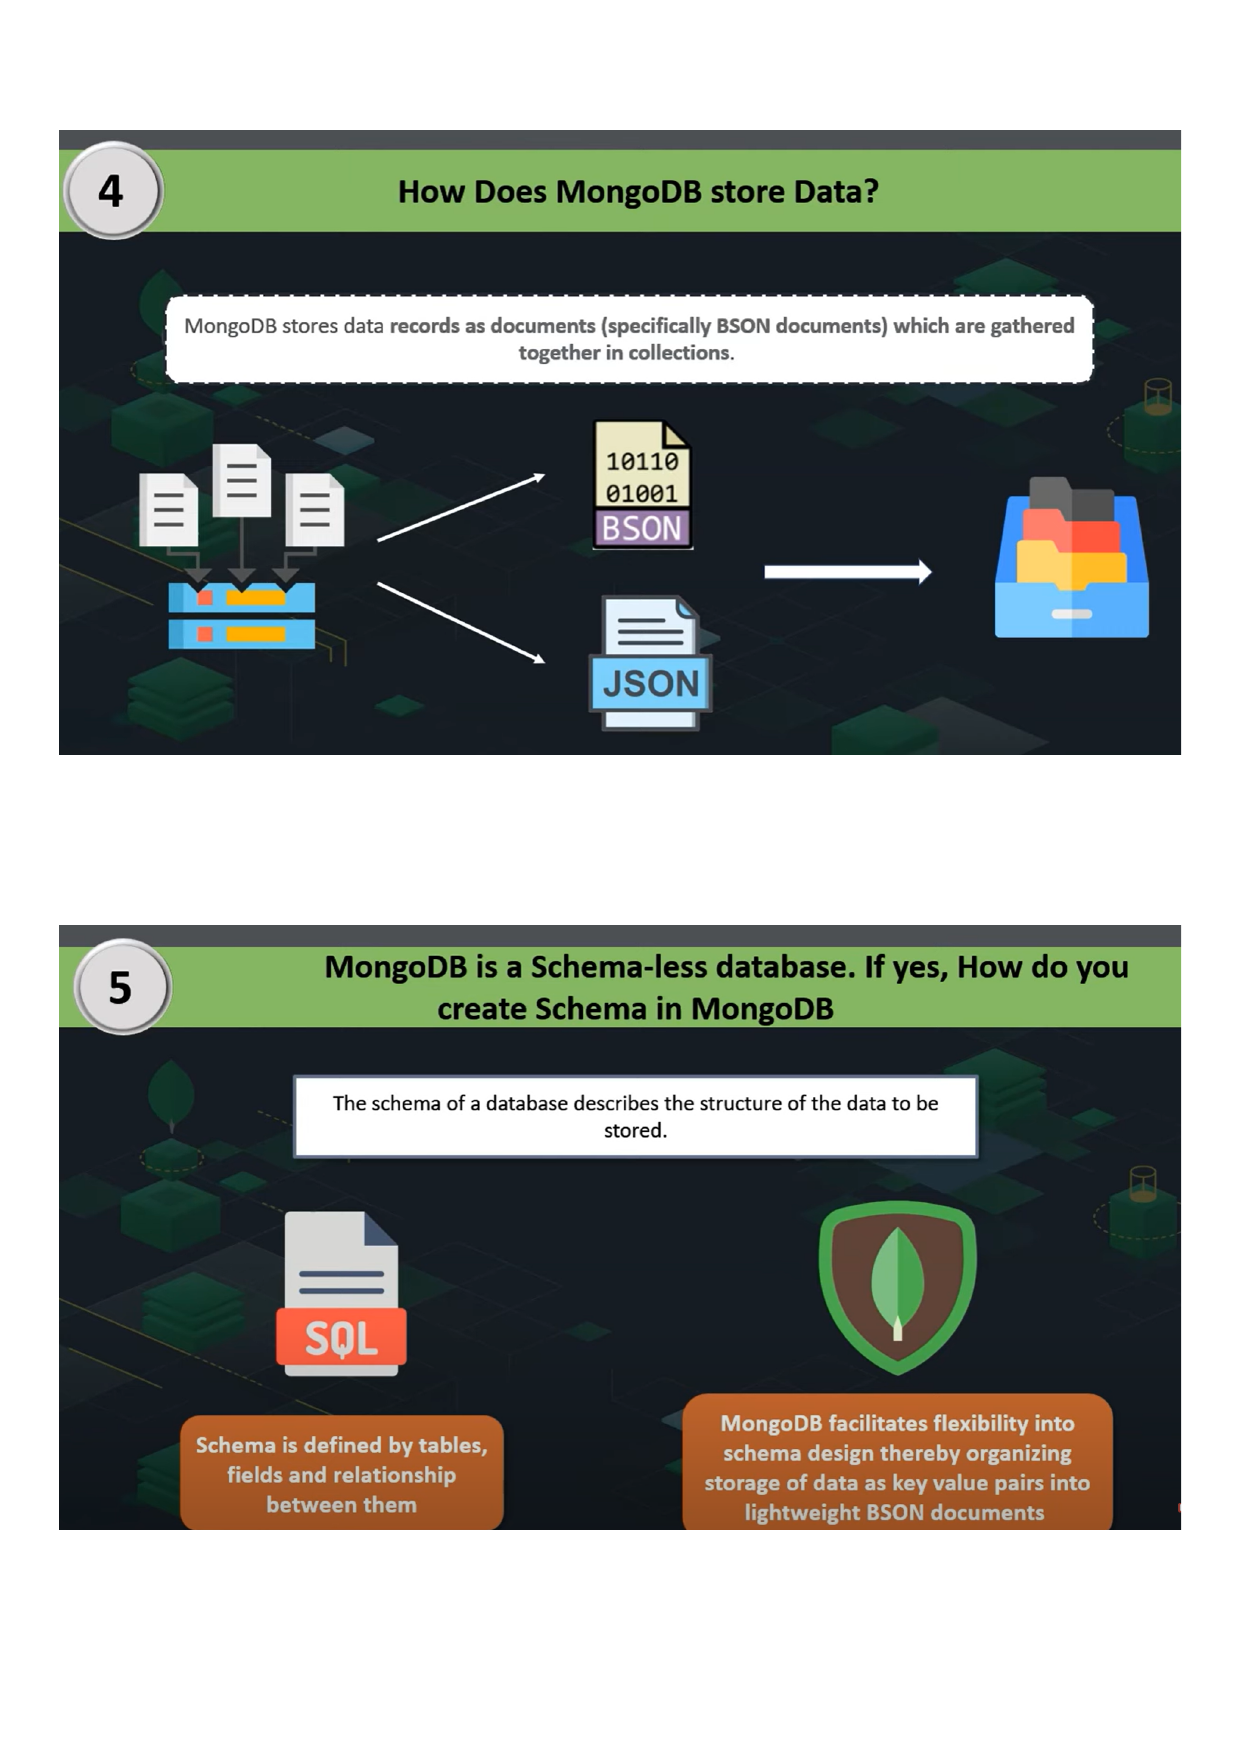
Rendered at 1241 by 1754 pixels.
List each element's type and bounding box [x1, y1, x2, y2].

picture [59, 925, 1182, 1530]
picture [59, 130, 1182, 755]
